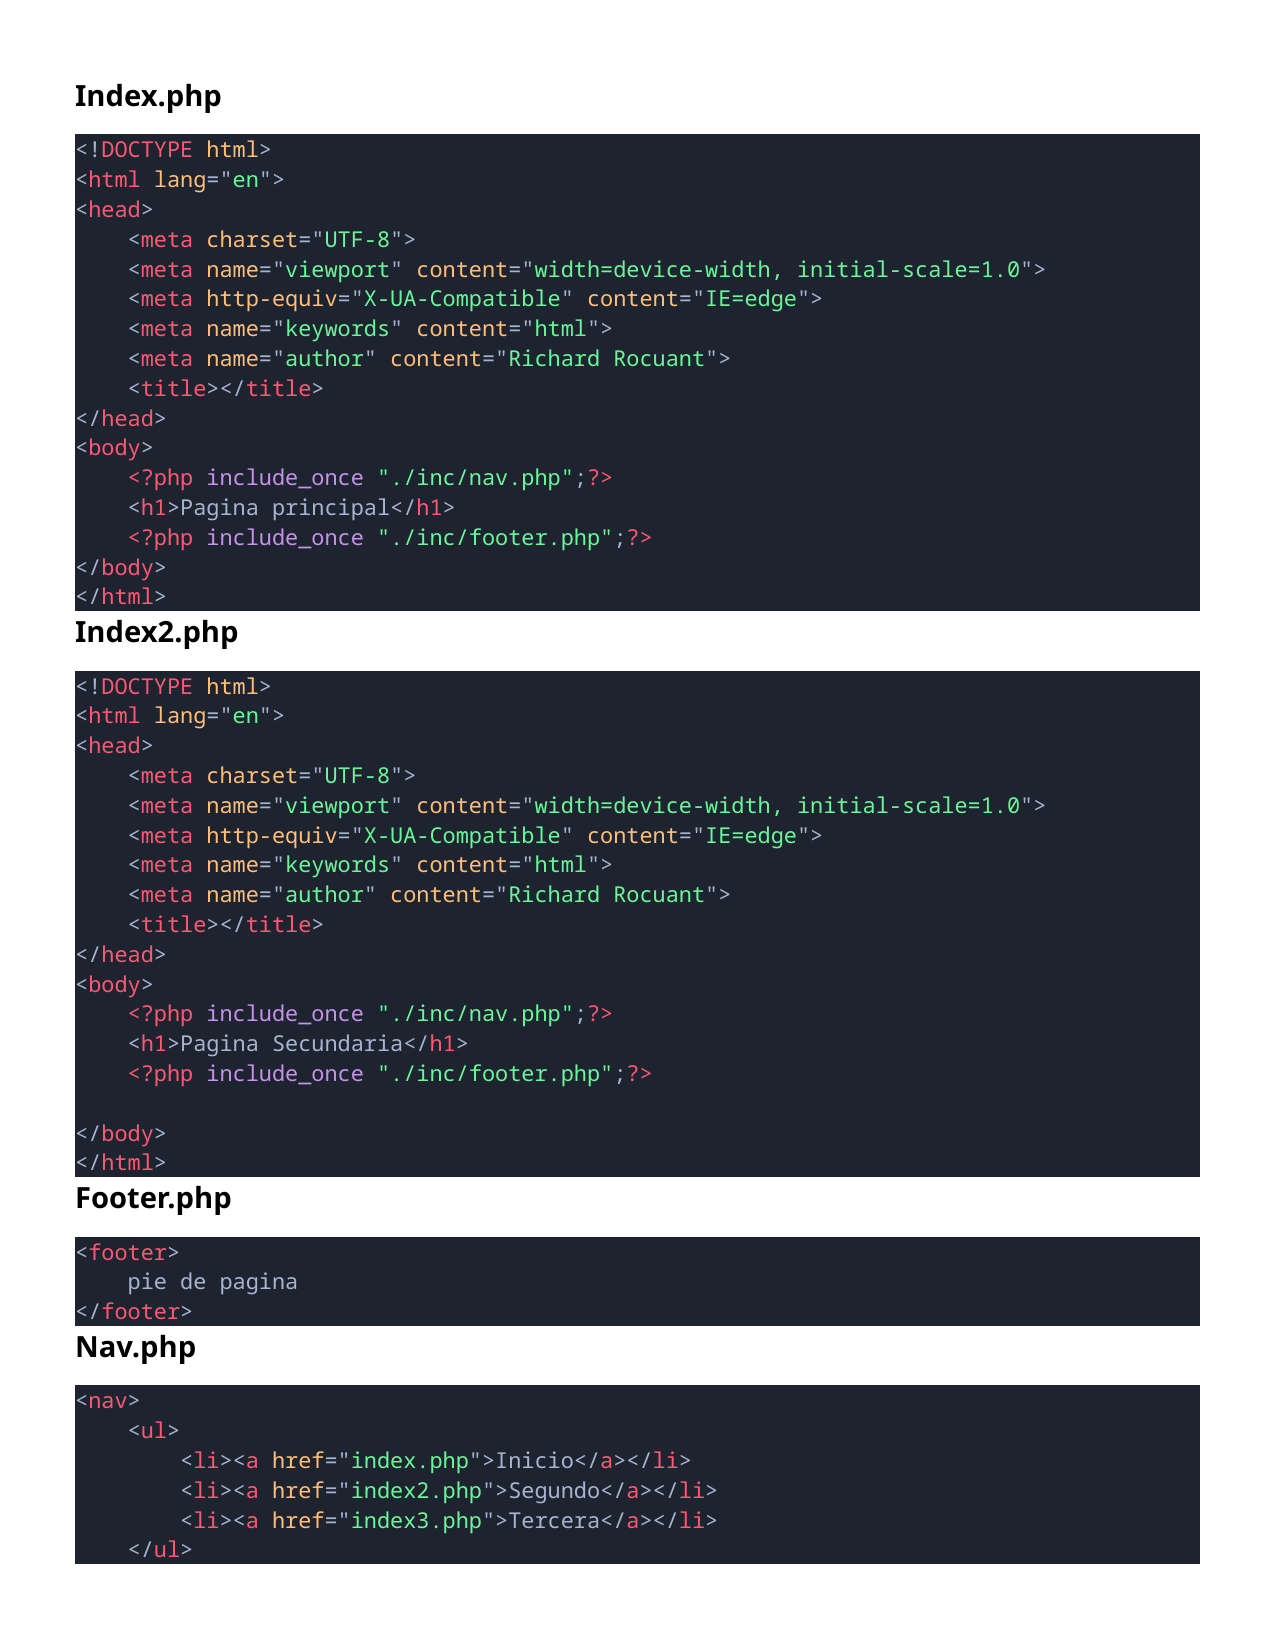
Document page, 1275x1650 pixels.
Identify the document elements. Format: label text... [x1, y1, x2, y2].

text </ul> [75, 1534, 1200, 1564]
text <nav> [75, 1385, 1200, 1415]
text <title></title> [75, 909, 1200, 939]
text </body> [75, 1117, 1200, 1147]
text <li><a href="index.php">Inicio</a></li> [75, 1445, 1200, 1475]
text <meta charset="UTF-8"> [75, 224, 1200, 254]
text <footer> [75, 1237, 1200, 1266]
text <meta http-equiv="X-UA-Compatible" content="IE=edge"> [75, 283, 1200, 313]
text <meta name="author" content="Richard Rocuant"> [75, 879, 1200, 909]
text <!DOCTYPE html> [75, 671, 1200, 700]
text Footer.php [75, 1177, 1200, 1217]
text <?php include_once "./inc/nav.php";?> [75, 462, 1200, 492]
text <?php include_once "./inc/footer.php";?> [75, 522, 1200, 552]
text <meta name="author" content="Richard Rocuant"> [75, 343, 1200, 373]
text <ul> [75, 1415, 1200, 1445]
text <title></title> [75, 373, 1200, 403]
text <meta http-equiv="X-UA-Compatible" content="IE=edge"> [75, 819, 1200, 849]
text <?php include_once "./inc/nav.php";?> [75, 998, 1200, 1028]
text <html lang="en"> [75, 700, 1200, 730]
text </footer> [75, 1296, 1200, 1326]
text <meta name="keywords" content="html"> [75, 313, 1200, 343]
text </body> [75, 552, 1200, 581]
text Index.php [75, 75, 1200, 115]
text </head> [75, 939, 1200, 968]
text <body> [75, 432, 1200, 462]
text <!DOCTYPE html> [75, 134, 1200, 164]
text <li><a href="index2.php">Segundo</a></li> [75, 1475, 1200, 1504]
text </html> [75, 1147, 1200, 1177]
text <h1>Pagina principal</h1> [75, 492, 1200, 522]
text <li><a href="index3.php">Tercera</a></li> [75, 1504, 1200, 1534]
text <meta name="keywords" content="html"> [75, 849, 1200, 879]
text <head> [75, 730, 1200, 760]
text <?php include_once "./inc/footer.php";?> [75, 1058, 1200, 1088]
text Index2.php [75, 611, 1200, 651]
text <meta name="viewport" content="width=device-width, initial-scale=1.0"> [75, 254, 1200, 283]
text <html lang="en"> [75, 164, 1200, 194]
text Nav.php [75, 1326, 1200, 1366]
text <head> [75, 194, 1200, 224]
text <meta charset="UTF-8"> [75, 760, 1200, 790]
text </html> [75, 581, 1200, 611]
text </head> [75, 403, 1200, 432]
text <body> [75, 968, 1200, 998]
text <h1>Pagina Secundaria</h1> [75, 1028, 1200, 1058]
text pie de pagina [75, 1266, 1200, 1296]
text <meta name="viewport" content="width=device-width, initial-scale=1.0"> [75, 790, 1200, 819]
